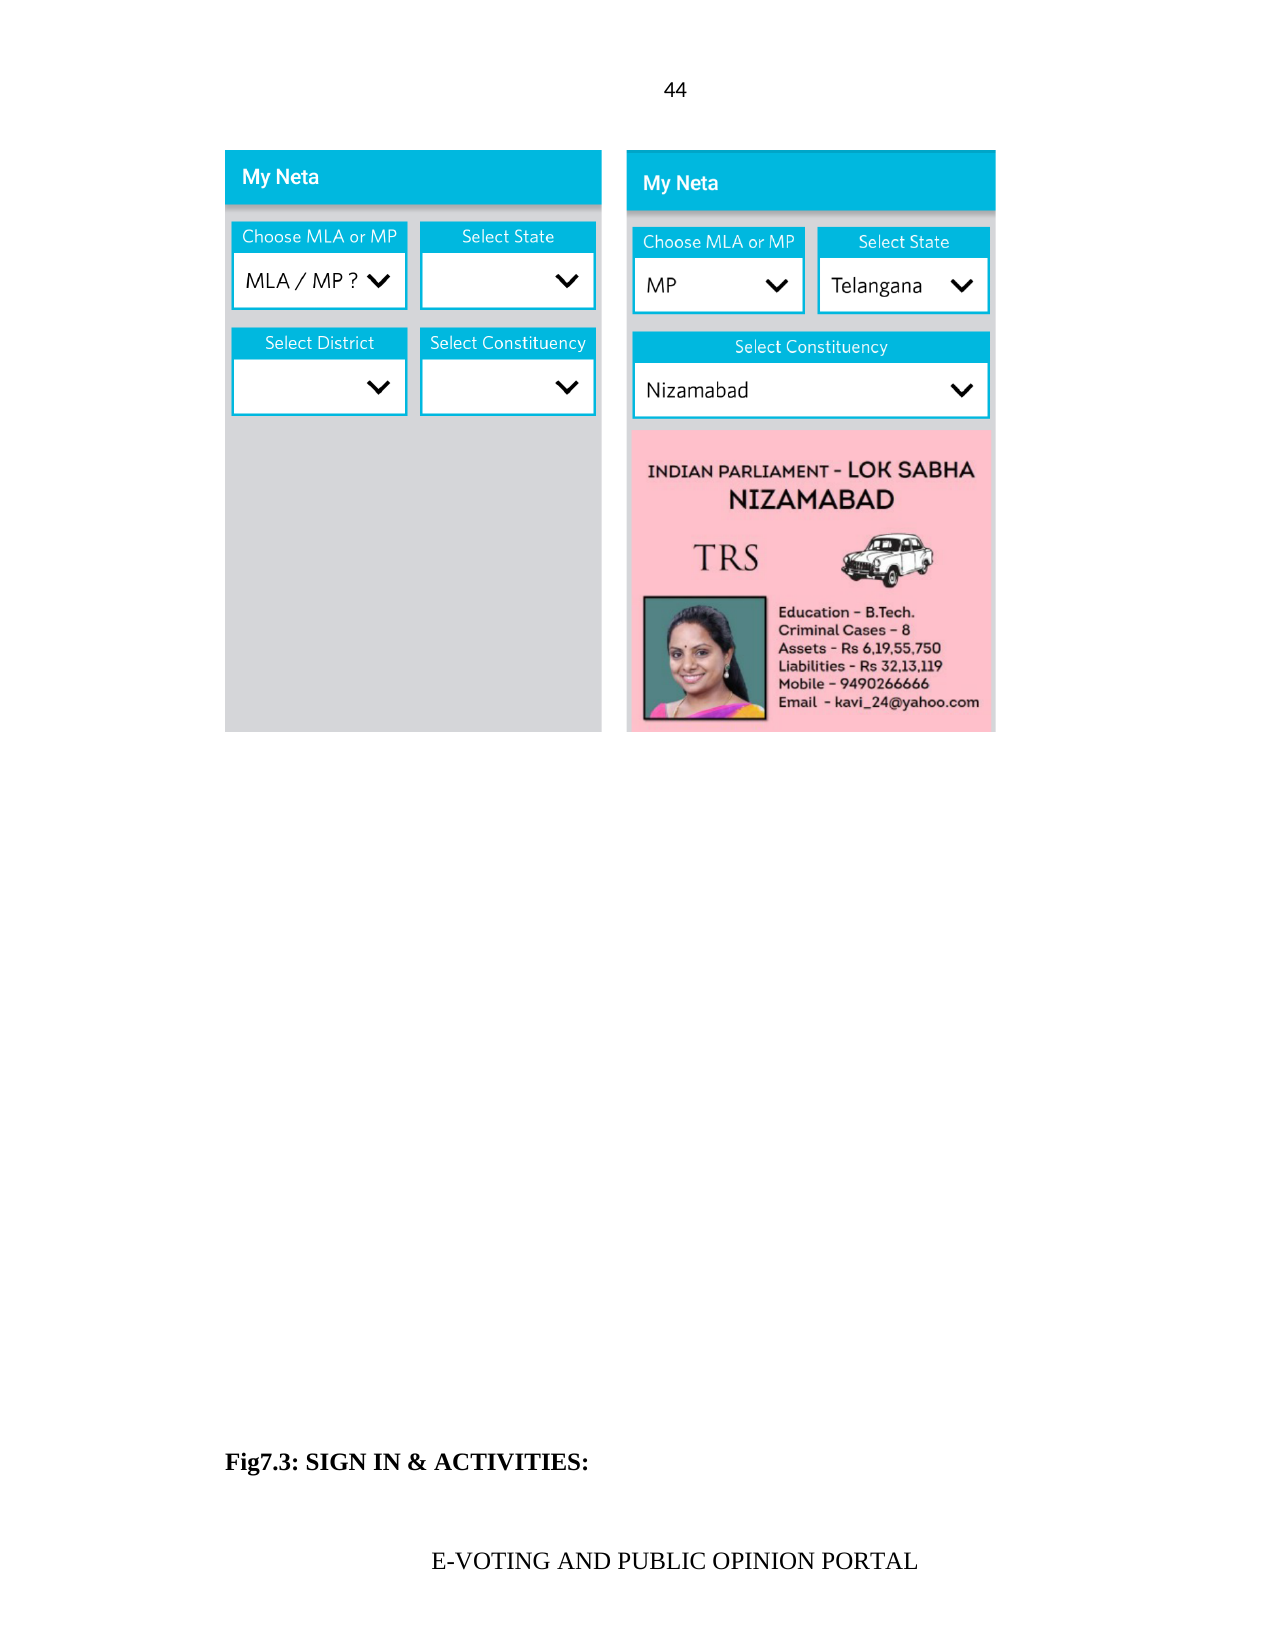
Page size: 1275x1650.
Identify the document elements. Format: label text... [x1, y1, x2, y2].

picture [626, 150, 996, 732]
picture [225, 150, 602, 732]
text Fig7.3: SIGN IN & ACTIVITIES: [225, 1447, 1125, 1476]
